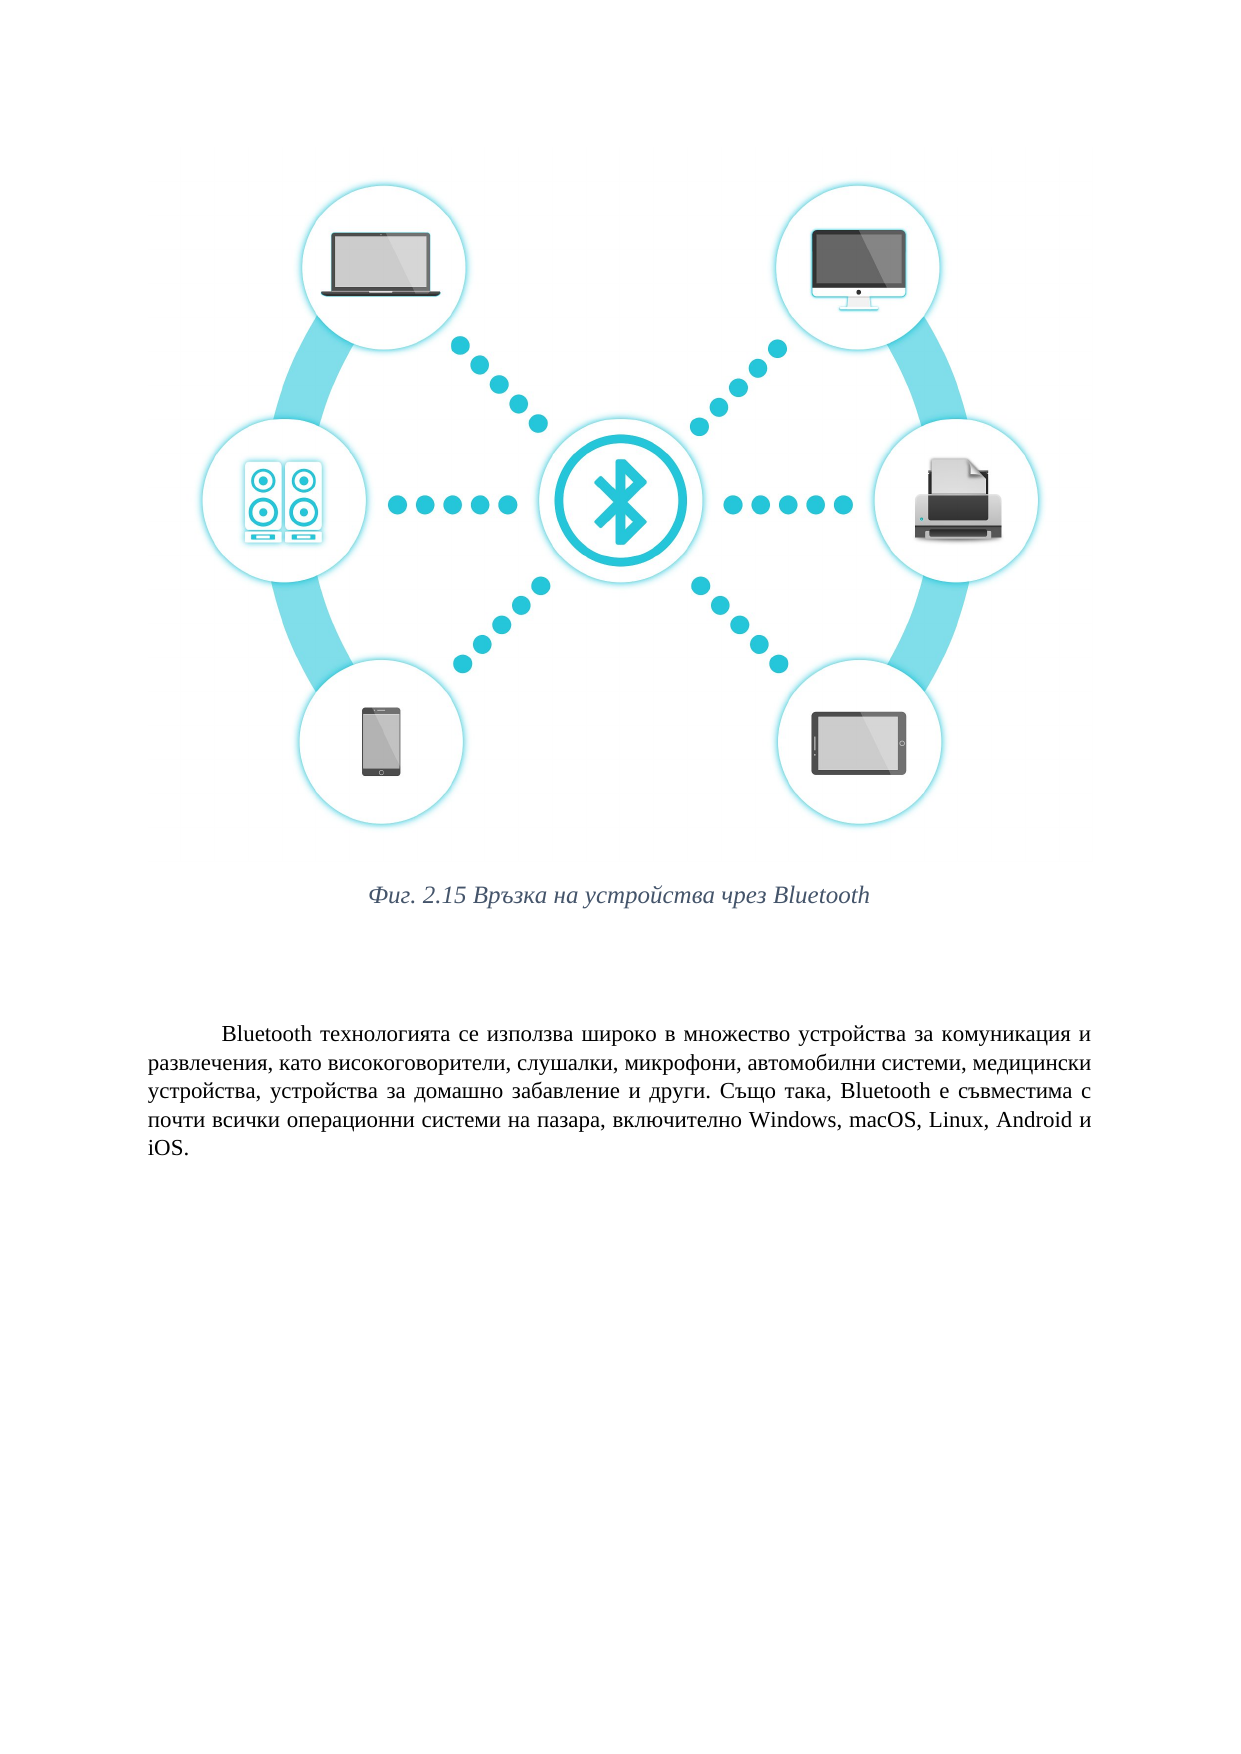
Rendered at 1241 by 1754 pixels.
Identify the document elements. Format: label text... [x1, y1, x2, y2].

picture [147, 147, 1093, 862]
text Фиг. 2.15 Връзка на устройства чрез Bluetooth [148, 881, 1093, 909]
text Bluetooth технологията се използва широко в множество устройства за комуникация и развлечения, като високоговорители, слушалки, микрофони, автомобилни системи, медицински устройства, устройства за домашно забавление и други. Също така, Bluetooth е съвместима с почти всички операционни системи на пазара, включително Windows, macOS, Linux, Android и iOS. [148, 1020, 1093, 1160]
